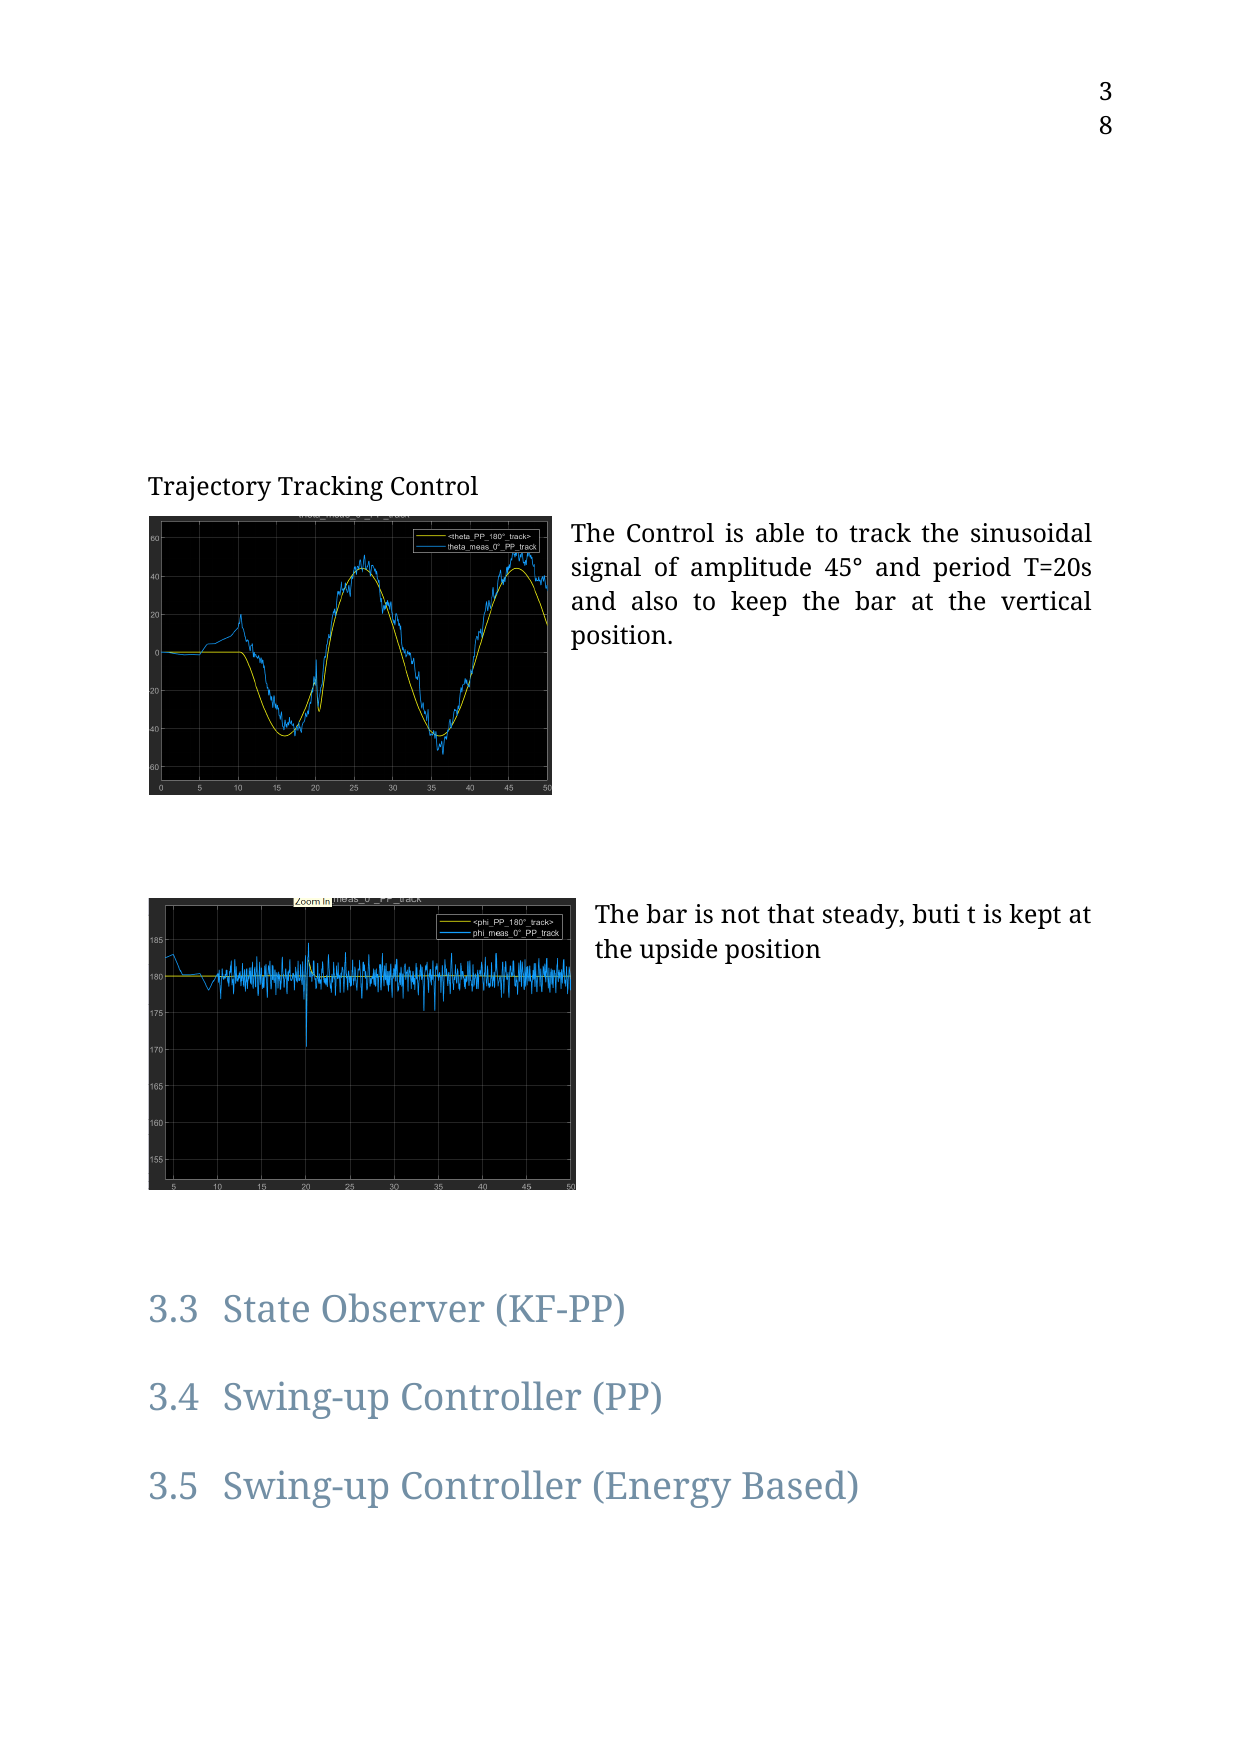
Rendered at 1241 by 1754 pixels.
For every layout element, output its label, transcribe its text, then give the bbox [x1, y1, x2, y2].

subtitle State Observer (KF-PP) [148, 1282, 1092, 1333]
subtitle Swing-up Controller (PP) [148, 1371, 1092, 1422]
text Trajectory Tracking Control [148, 469, 1092, 503]
text The Control is able to track the sinusoidal signal of amplitude 45° and period T=20s and also to keep the bar at the vertical position. [552, 516, 1092, 652]
subtitle Swing-up Controller (Energy Based) [148, 1459, 1092, 1510]
text The bar is not that steady, buti t is kept at the upside position [148, 897, 1092, 965]
picture [147, 898, 576, 1189]
picture [148, 516, 552, 794]
